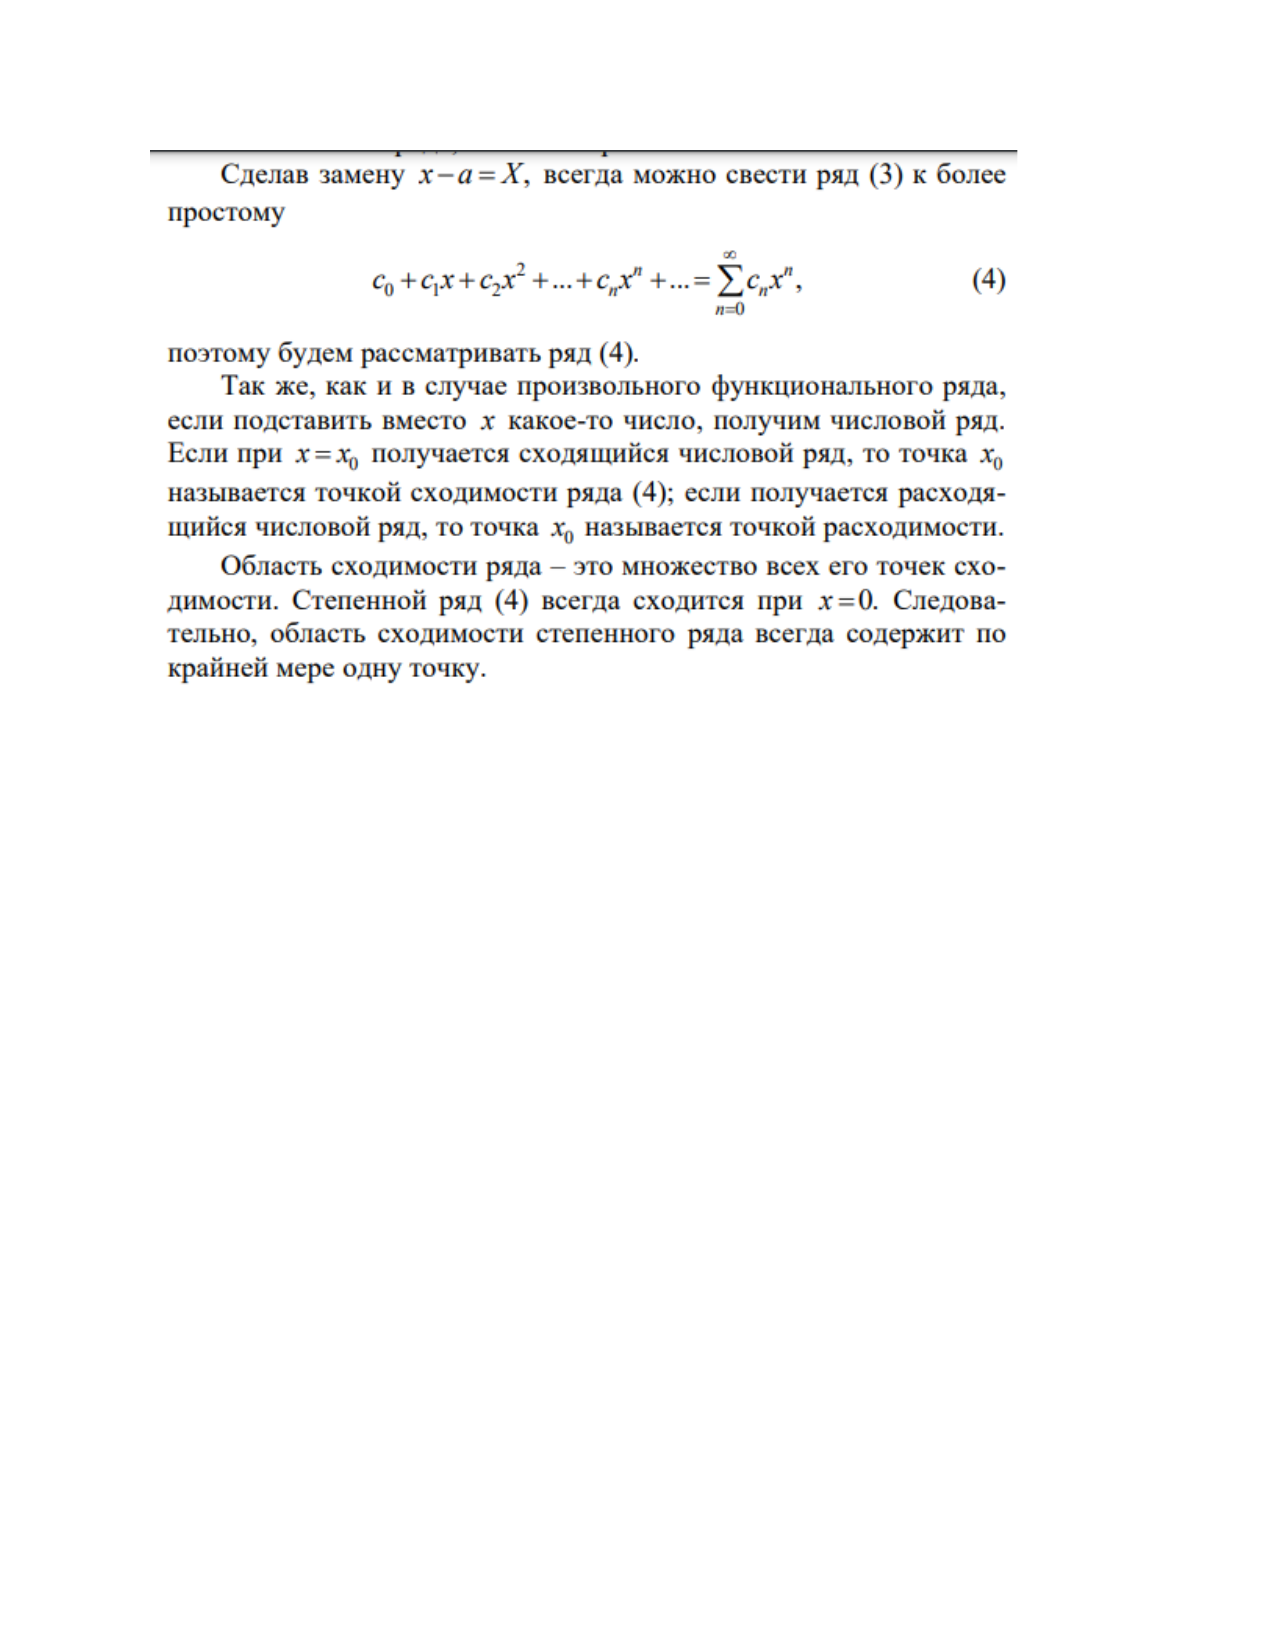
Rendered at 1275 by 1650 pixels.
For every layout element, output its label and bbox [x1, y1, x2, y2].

picture [150, 150, 1018, 713]
